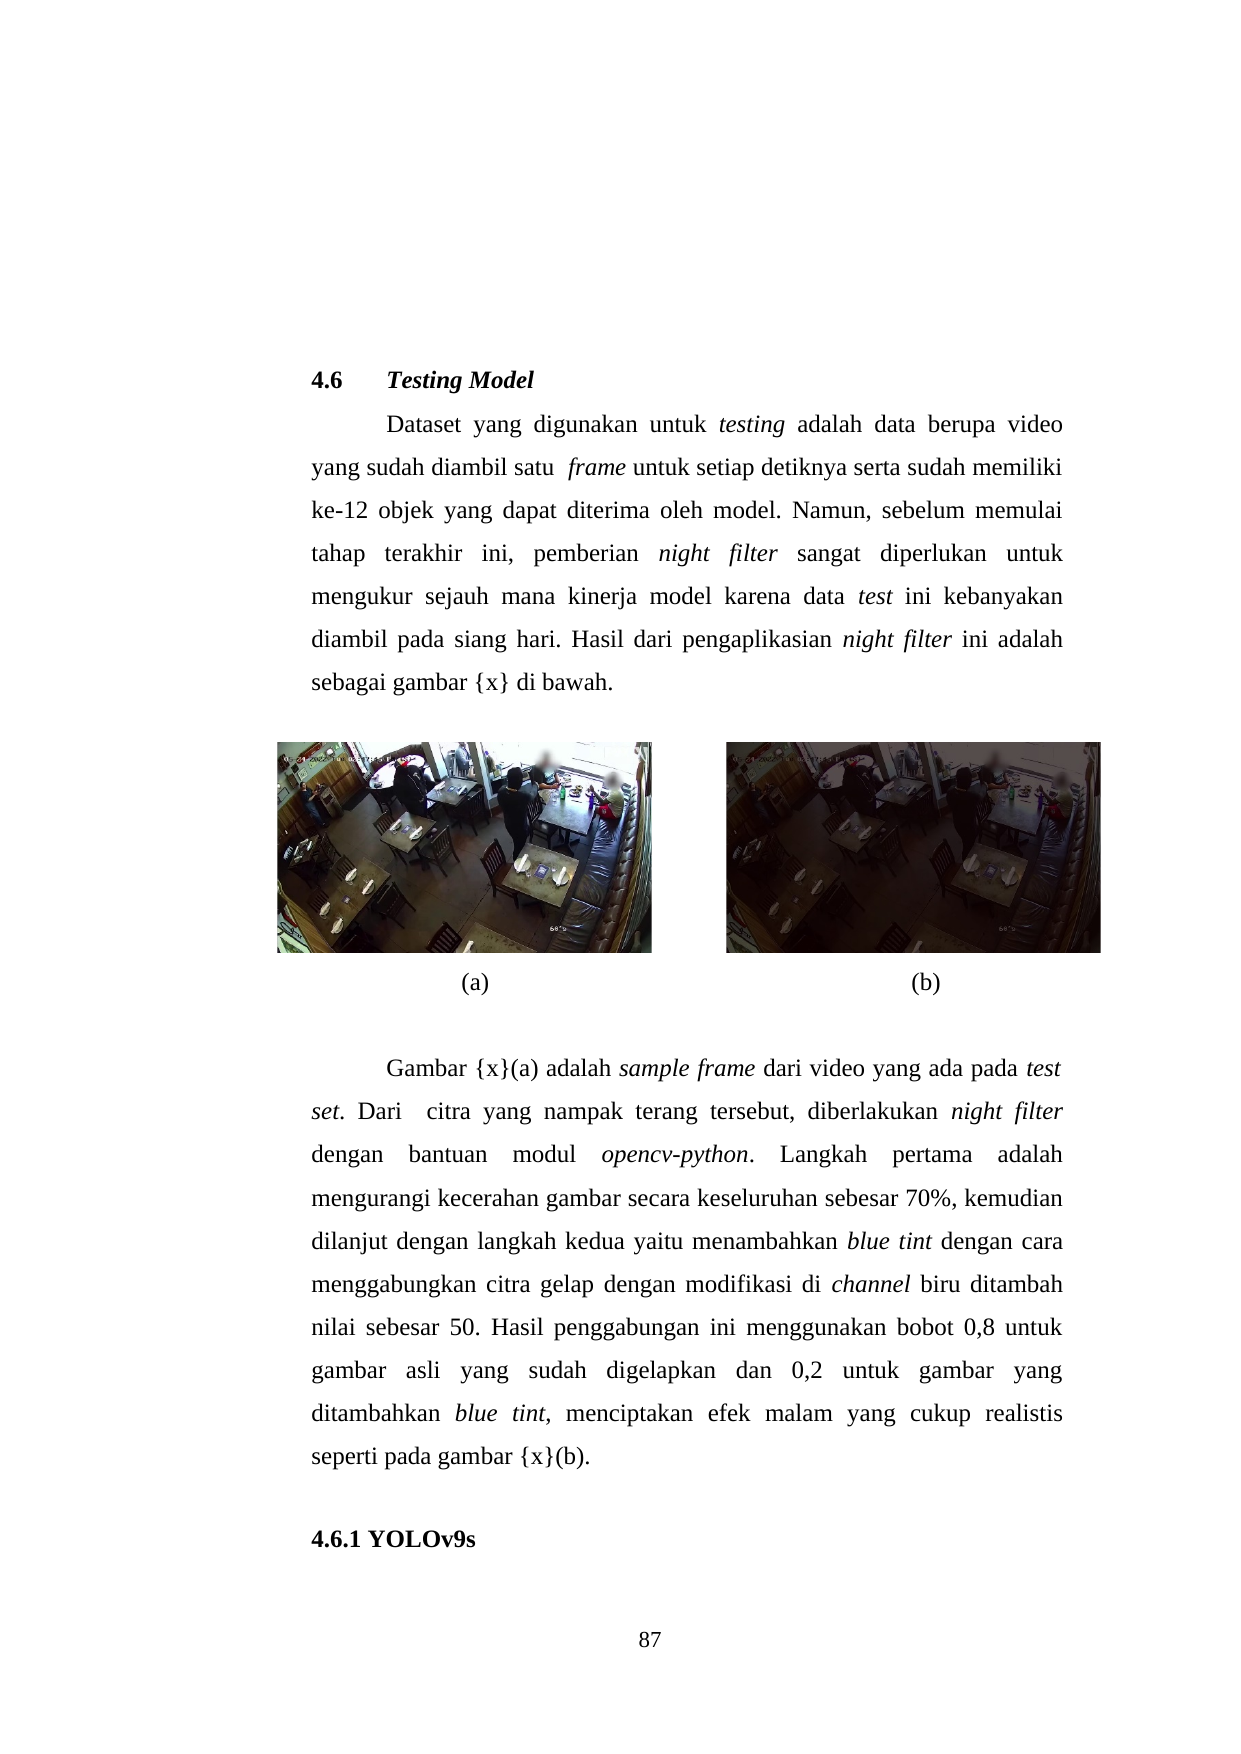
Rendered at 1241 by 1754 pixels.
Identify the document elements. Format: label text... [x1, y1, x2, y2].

text Dataset yang digunakan untuk testing adalah data berupa video yang sudah diambil satu frame untuk setiap detiknya serta sudah memiliki ke-12 objek yang dapat diterima oleh model. Namun, sebelum memulai tahap terakhir ini, pemberian night filter sangat diperlukan untuk mengukur sejauh mana kinerja model karena data test ini kebanyakan diambil pada siang hari. Hasil dari pengaplikasian night filter ini adalah sebagai gambar {x} di bawah. [311, 409, 1063, 696]
text 4.6 Testing Model [311, 366, 1063, 394]
text Gambar {x}(a) adalah sample frame dari video yang ada pada test set. Dari citra yang nampak terang tersebut, diberlakukan night filter dengan bantuan modul opencv-python. Langkah pertama adalah mengurangi kecerahan gambar secara keseluruhan sebesar 70%, kemudian dilanjut dengan langkah kedua yaitu menambahkan blue tint dengan cara menggabungkan citra gelap dengan modifikasi di channel biru ditambah nilai sebesar 50. Hasil penggabungan ini menggunakan bobot 0,8 untuk gambar asli yang sudah digelapkan dan 0,2 untuk gambar yang ditambahkan blue tint, menciptakan efek malam yang cukup realistis seperti pada gambar {x}(b). [311, 1053, 1063, 1470]
text 4.6.1 YOLOv9s [311, 1524, 1063, 1553]
picture [277, 742, 652, 953]
picture [726, 742, 1101, 953]
